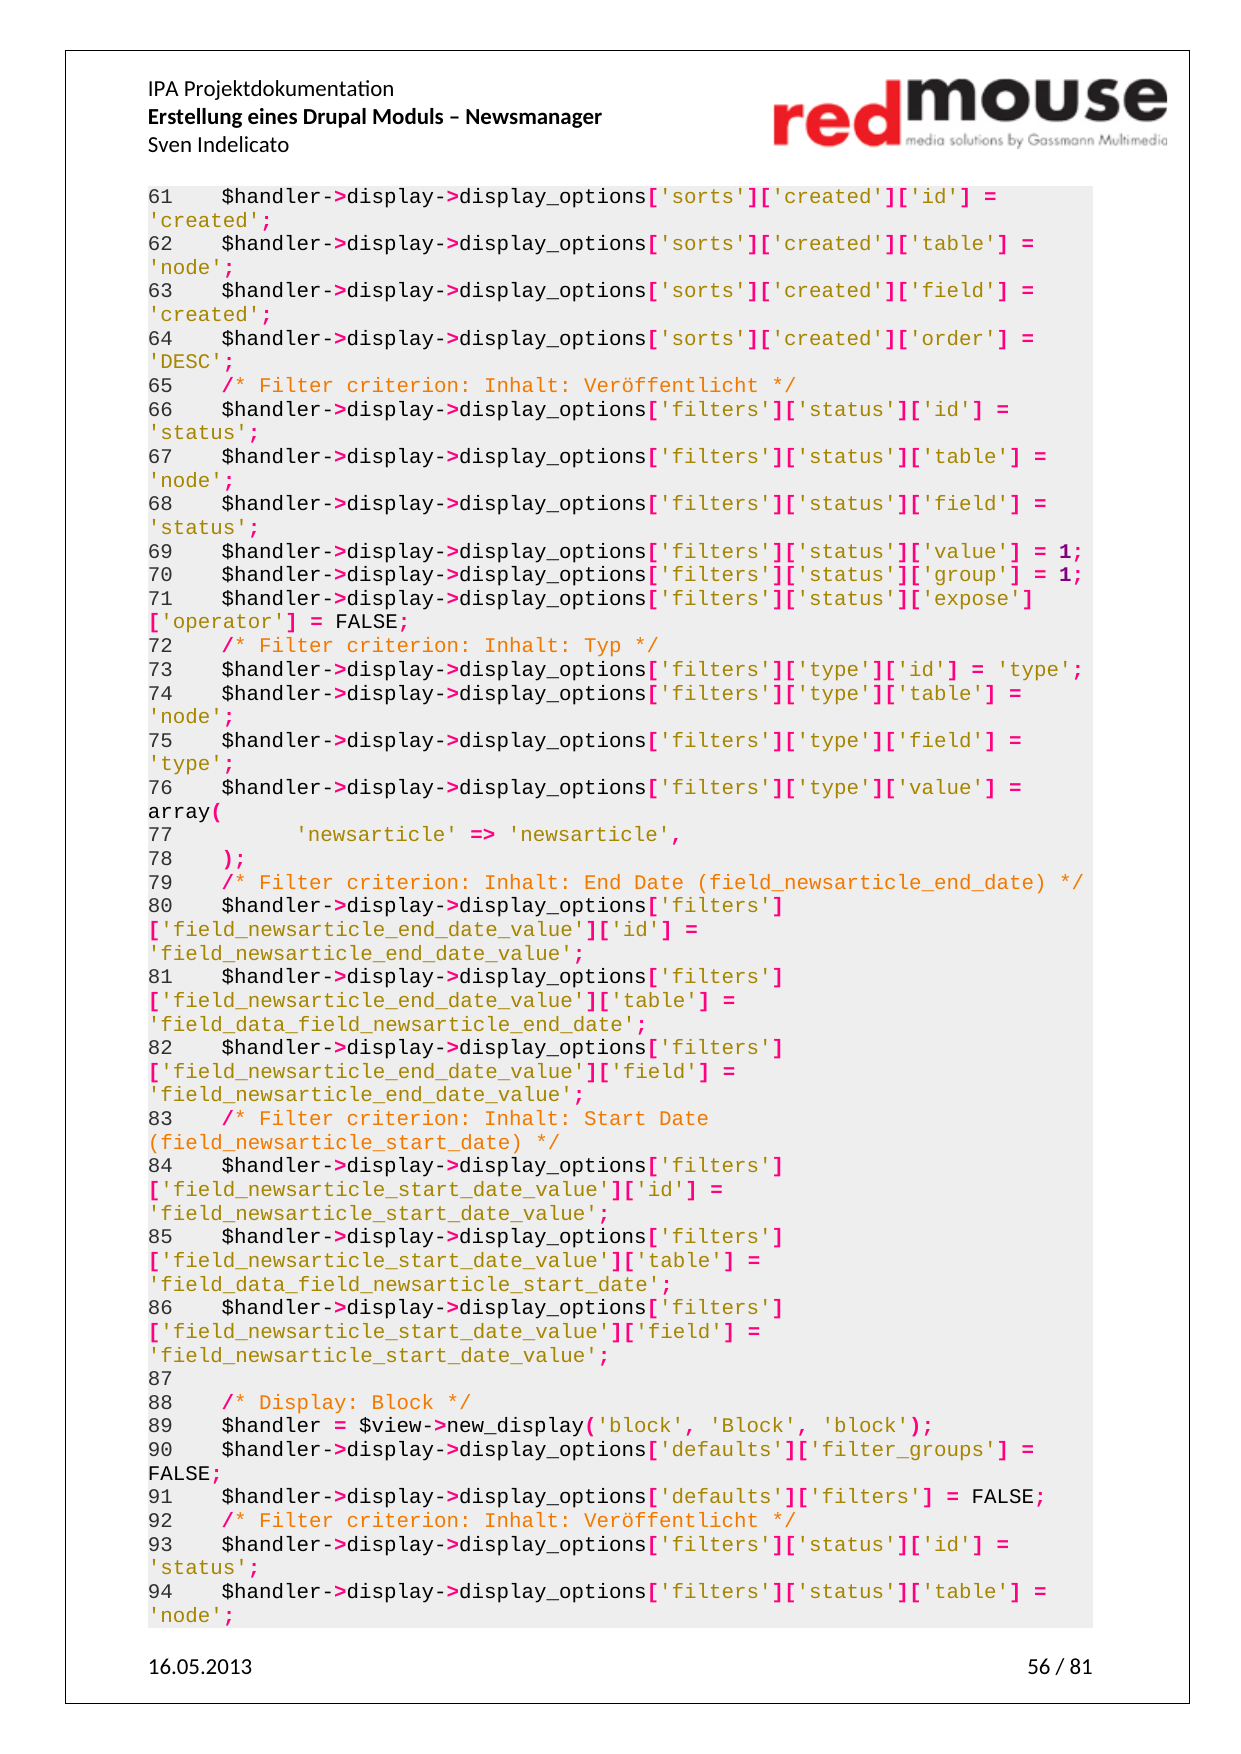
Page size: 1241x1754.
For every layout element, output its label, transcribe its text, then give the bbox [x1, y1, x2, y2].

text 63 $handler->display->display_options['sorts']['created']['field'] = 'created'; [148, 281, 1093, 328]
text 79 /* Filter criterion: Inhalt: End Date (field_newsarticle_end_date) */ [148, 872, 1093, 895]
text 82 $handler->display->display_options['filters']['field_newsarticle_end_date_value']['field'] = 'field_newsarticle_end_date_value'; [148, 1037, 1093, 1108]
text 73 $handler->display->display_options['filters']['type']['id'] = 'type'; [148, 659, 1093, 682]
text 70 $handler->display->display_options['filters']['status']['group'] = 1; [148, 564, 1093, 588]
text 62 $handler->display->display_options['sorts']['created']['table'] = 'node'; [148, 233, 1093, 281]
text 89 $handler = $view->new_display('block', 'Block', 'block'); [148, 1416, 1093, 1439]
text 91 $handler->display->display_options['defaults']['filters'] = FALSE; [148, 1486, 1093, 1510]
text 86 $handler->display->display_options['filters']['field_newsarticle_start_date_value']['field'] = 'field_newsarticle_start_date_value'; [148, 1297, 1093, 1368]
text 72 /* Filter criterion: Inhalt: Typ */ [148, 635, 1093, 659]
text 67 $handler->display->display_options['filters']['status']['table'] = 'node'; [148, 446, 1093, 493]
text 80 $handler->display->display_options['filters']['field_newsarticle_end_date_value']['id'] = 'field_newsarticle_end_date_value'; [148, 895, 1093, 966]
text 81 $handler->display->display_options['filters']['field_newsarticle_end_date_value']['table'] = 'field_data_field_newsarticle_end_date'; [148, 966, 1093, 1037]
text 75 $handler->display->display_options['filters']['type']['field'] = 'type'; [148, 730, 1093, 777]
text 66 $handler->display->display_options['filters']['status']['id'] = 'status'; [148, 399, 1093, 446]
text 68 $handler->display->display_options['filters']['status']['field'] = 'status'; [148, 493, 1093, 541]
text 94 $handler->display->display_options['filters']['status']['table'] = 'node'; [148, 1581, 1093, 1628]
text 87 [148, 1368, 1093, 1392]
text 85 $handler->display->display_options['filters']['field_newsarticle_start_date_value']['table'] = 'field_data_field_newsarticle_start_date'; [148, 1226, 1093, 1297]
text 84 $handler->display->display_options['filters']['field_newsarticle_start_date_value']['id'] = 'field_newsarticle_start_date_value'; [148, 1155, 1093, 1226]
text 90 $handler->display->display_options['defaults']['filter_groups'] = FALSE; [148, 1439, 1093, 1486]
text 69 $handler->display->display_options['filters']['status']['value'] = 1; [148, 541, 1093, 564]
text 83 /* Filter criterion: Inhalt: Start Date (field_newsarticle_start_date) */ [148, 1108, 1093, 1155]
text 64 $handler->display->display_options['sorts']['created']['order'] = 'DESC'; [148, 328, 1093, 375]
text 77 'newsarticle' => 'newsarticle', [148, 824, 1093, 848]
text 92 /* Filter criterion: Inhalt: Veröffentlicht */ [148, 1510, 1093, 1534]
text 76 $handler->display->display_options['filters']['type']['value'] = array( [148, 777, 1093, 824]
text 65 /* Filter criterion: Inhalt: Veröffentlicht */ [148, 375, 1093, 399]
text 74 $handler->display->display_options['filters']['type']['table'] = 'node'; [148, 682, 1093, 730]
picture [773, 78, 1168, 149]
text 93 $handler->display->display_options['filters']['status']['id'] = 'status'; [148, 1534, 1093, 1581]
text 78 ); [148, 848, 1093, 872]
text 71 $handler->display->display_options['filters']['status']['expose']['operator'] = FALSE; [148, 588, 1093, 635]
text 61 $handler->display->display_options['sorts']['created']['id'] = 'created'; [148, 186, 1093, 233]
text 88 /* Display: Block */ [148, 1392, 1093, 1416]
